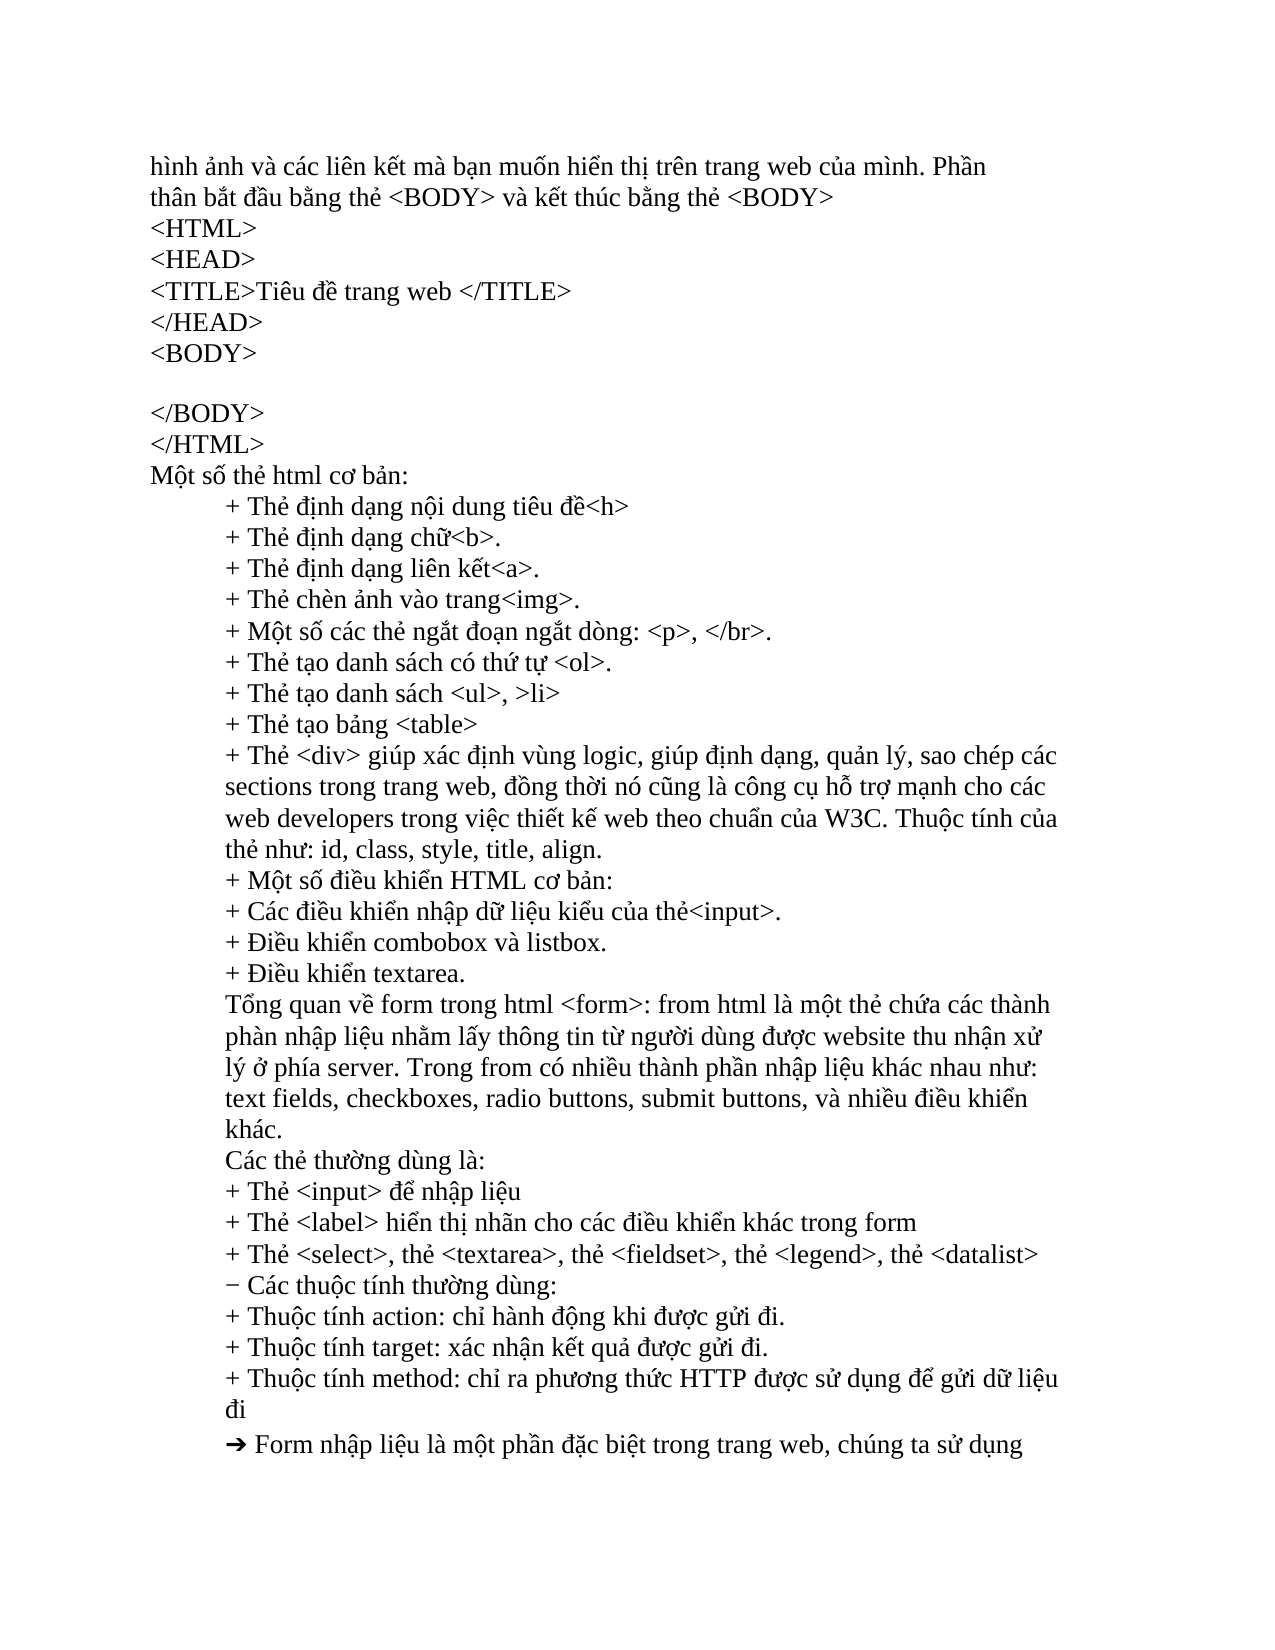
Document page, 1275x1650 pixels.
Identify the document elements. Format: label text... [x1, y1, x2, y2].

text <HEAD> [150, 243, 1125, 274]
text + Thẻ tạo bảng <table> [150, 708, 1125, 739]
text Tổng quan về form trong html <form>: from html là một thẻ chứa các thành [150, 988, 1125, 1020]
text Các thẻ thường dùng là: [150, 1144, 1125, 1175]
text web developers trong việc thiết kế web theo chuẩn của W3C. Thuộc tính của [150, 802, 1125, 833]
text </HEAD> [150, 306, 1125, 337]
text thẻ như: id, class, style, title, align. [150, 833, 1125, 864]
text <HTML> [150, 212, 1125, 243]
text + Thuộc tính action: chỉ hành động khi được gửi đi. [150, 1300, 1125, 1331]
text </BODY> [150, 397, 1125, 428]
text Một số thẻ html cơ bản: [150, 459, 1125, 490]
text ➔ Form nhập liệu là một phần đặc biệt trong trang web, chúng ta sử dụng [150, 1424, 1125, 1461]
text thân bắt đầu bằng thẻ <BODY> và kết thúc bằng thẻ <BODY> [150, 181, 1125, 212]
text <BODY> [150, 337, 1125, 368]
text + Thuộc tính target: xác nhận kết quả được gửi đi. [150, 1331, 1125, 1362]
text − Các thuộc tính thường dùng: [150, 1269, 1125, 1300]
text </HTML> [150, 428, 1125, 459]
text + Thẻ <select>, thẻ <textarea>, thẻ <fieldset>, thẻ <legend>, thẻ <datalist> [150, 1238, 1125, 1269]
text + Một số các thẻ ngắt đoạn ngắt dòng: <p>, </br>. [150, 615, 1125, 646]
text + Thẻ tạo danh sách <ul>, >li> [150, 677, 1125, 708]
text + Thẻ định dạng liên kết<a>. [150, 552, 1125, 584]
text <TITLE>Tiêu đề trang web </TITLE> [150, 274, 1125, 306]
text + Thẻ <div> giúp xác định vùng logic, giúp định dạng, quản lý, sao chép các [150, 739, 1125, 771]
text + Thẻ tạo danh sách có thứ tự <ol>. [150, 646, 1125, 677]
text + Thẻ định dạng nội dung tiêu đề<h> [150, 490, 1125, 521]
text + Điều khiển textarea. [150, 957, 1125, 988]
text + Điều khiển combobox và listbox. [150, 926, 1125, 957]
text + Thẻ <label> hiển thị nhãn cho các điều khiển khác trong form [150, 1207, 1125, 1238]
text + Thẻ định dạng chữ<b>. [150, 521, 1125, 552]
text phàn nhập liệu nhằm lấy thông tin từ người dùng được website thu nhận xử lý ở phía server. Trong from có nhiều thành phần nhập liệu khác nhau như: text fields, checkboxes, radio buttons, submit buttons, và nhiều điều khiển khác. [150, 1020, 1125, 1144]
text + Thuộc tính method: chỉ ra phương thức HTTP được sử dụng để gửi dữ liệu [150, 1362, 1125, 1393]
text + Các điều khiển nhập dữ liệu kiểu của thẻ<input>. [150, 895, 1125, 926]
text hình ảnh và các liên kết mà bạn muốn hiển thị trên trang web của mình. Phần [150, 150, 1125, 181]
text + Thẻ chèn ảnh vào trang<img>. [150, 584, 1125, 615]
text + Thẻ <input> để nhập liệu [150, 1175, 1125, 1207]
text + Một số điều khiển HTML cơ bản: [150, 864, 1125, 895]
text sections trong trang web, đồng thời nó cũng là công cụ hỗ trợ mạnh cho các [150, 771, 1125, 802]
text đi [150, 1393, 1125, 1424]
